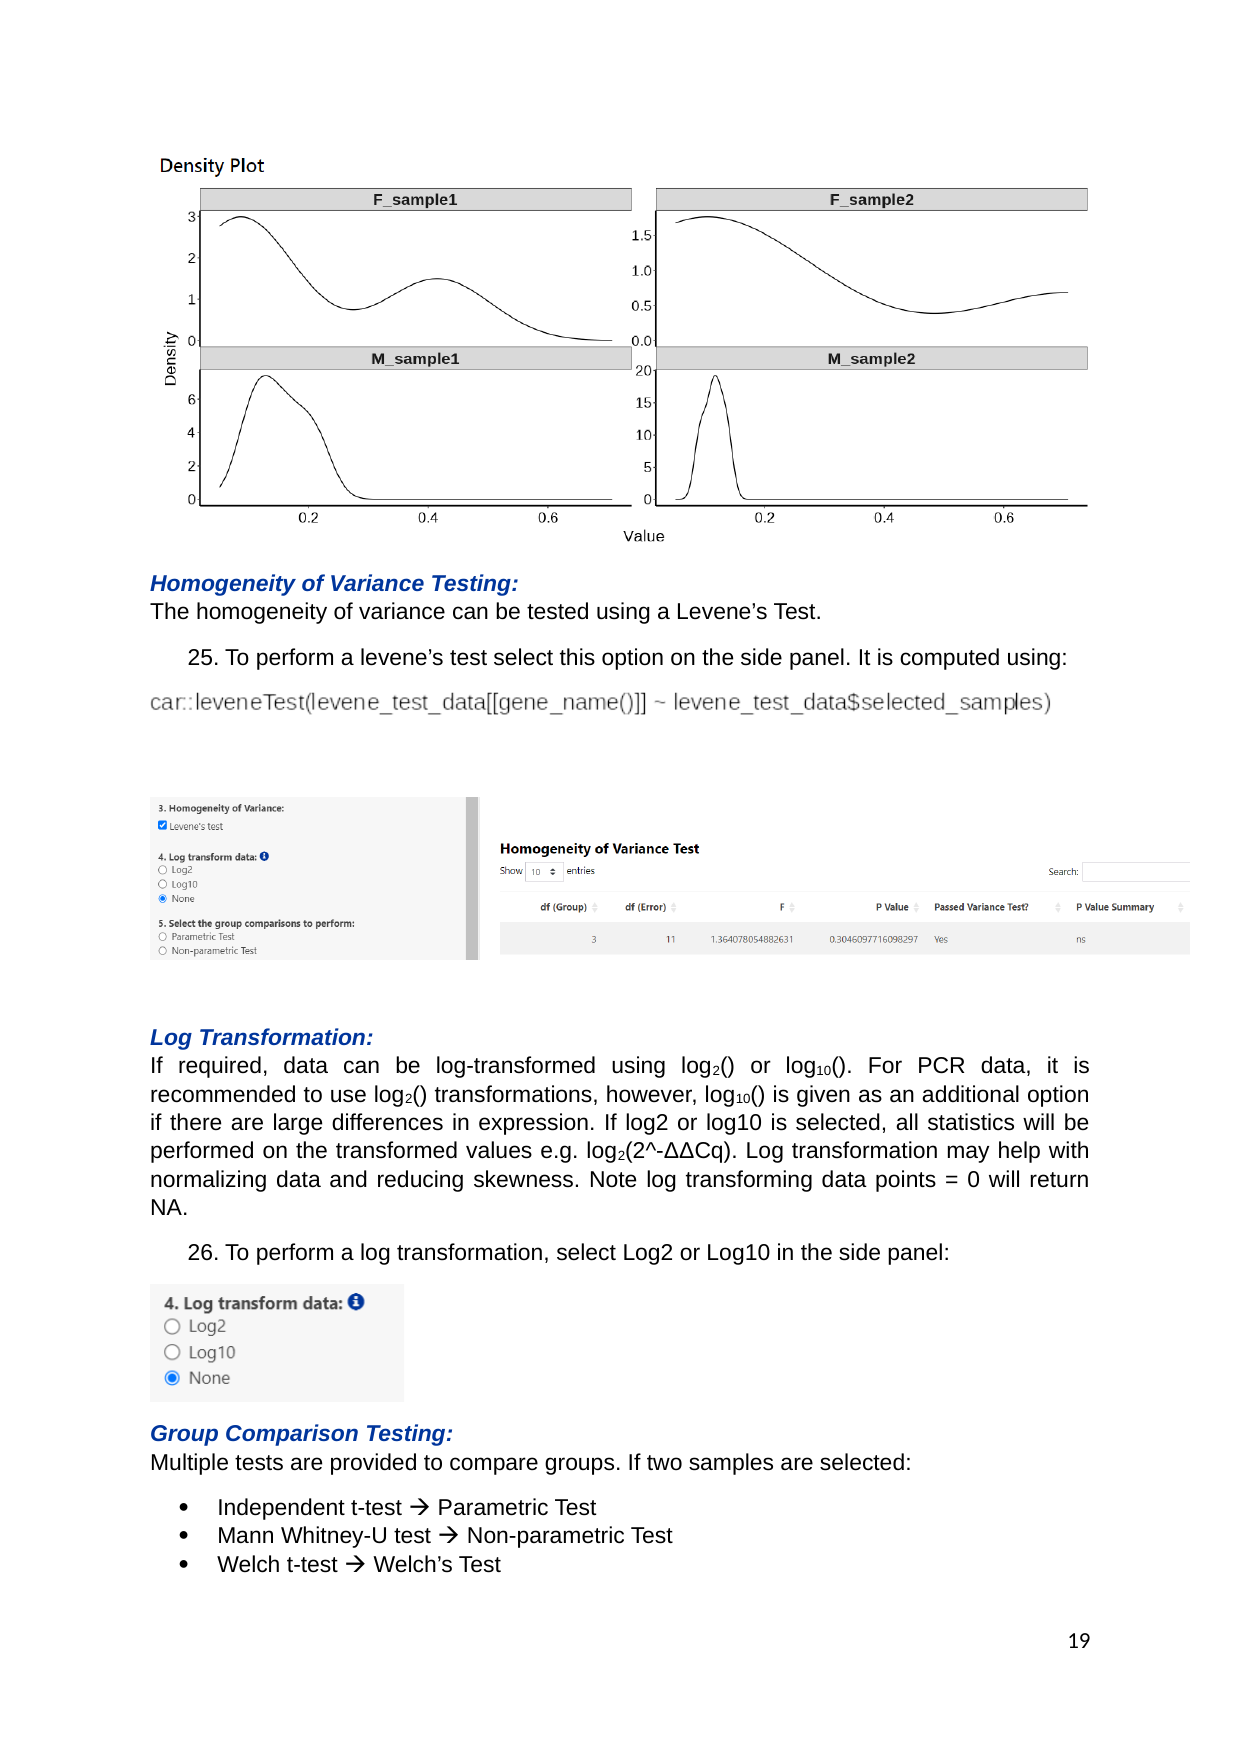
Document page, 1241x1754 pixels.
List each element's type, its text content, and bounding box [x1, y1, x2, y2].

text The homogeneity of variance can be tested using a Levene’s Test. [150, 598, 1090, 625]
list Independent t-test Parametric Test [179, 1494, 1090, 1520]
picture [150, 1284, 405, 1402]
list Mann Whitney-U test Non-parametric Test [179, 1522, 1090, 1548]
subtitle Homogeneity of Variance Testing: [150, 570, 1090, 596]
list To perform a levene’s test select this option on the side panel. It is computed using: [187, 643, 1090, 670]
picture [150, 797, 1190, 960]
text If required, data can be log-transformed using log2() or log10(). For PCR data, it is recommended to use log2() transformations, however, log10() is given as an additional option if there are large differences in expression. If log2 or log10 is selected, all statistics will be performed on the transformed values e.g. log2(2^-ΔΔCq). Log transformation may help with normalizing data and reducing skewness. Note log transforming data points = 0 will return NA. [150, 1052, 1090, 1221]
list To perform a log transformation, select Log2 or Log10 in the side panel: [187, 1239, 1090, 1266]
list Welch t-test Welch’s Test [179, 1551, 1090, 1577]
text Multiple tests are provided to compare groups. If two samples are selected: [150, 1448, 1090, 1475]
subtitle Log Transformation: [150, 1024, 1090, 1050]
picture [150, 150, 1091, 551]
subtitle Group Comparison Testing: [150, 1420, 1090, 1446]
